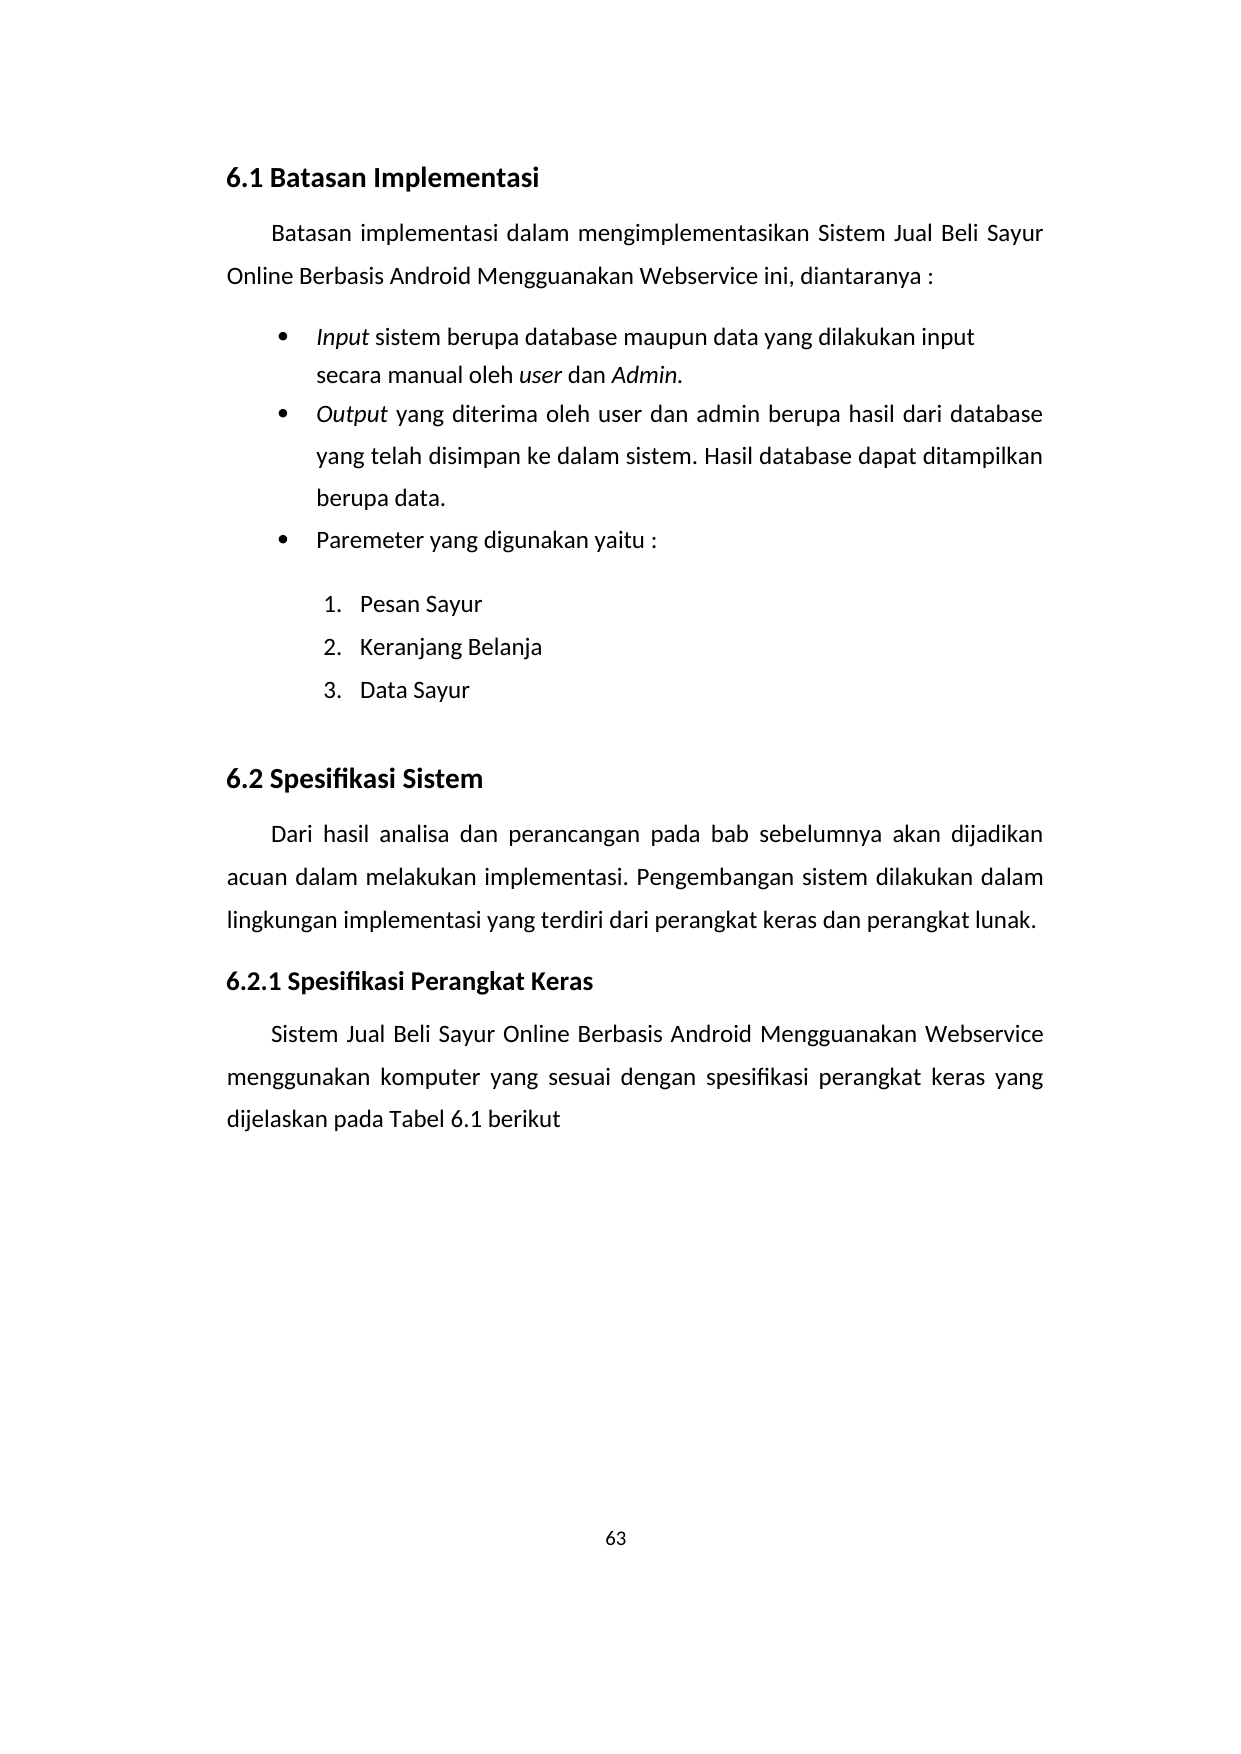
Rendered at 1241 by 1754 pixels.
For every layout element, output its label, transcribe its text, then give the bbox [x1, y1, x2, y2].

text Sistem Jual Beli Sayur Online Berbasis Android Mengguanakan Webservice menggunakan komputer yang sesuai dengan spesifikasi perangkat keras yang dijelaskan pada Tabel 6.1 berikut [227, 1018, 1044, 1134]
list Data Sayur [323, 674, 1090, 705]
list Keranjang Belanja [323, 631, 1090, 662]
text Batasan implementasi dalam mengimplementasikan Sistem Jual Beli Sayur Online Berbasis Android Mengguanakan Webservice ini, diantaranya : [227, 217, 1044, 291]
list Pesan Sayur [323, 588, 1090, 619]
list Input sistem berupa database maupun data yang dilakukan input secara manual oleh user dan Admin. [279, 321, 1044, 390]
subtitle 6.2 Spesifikasi Sistem [226, 760, 1092, 796]
subtitle 6.2.1 Spesifikasi Perangkat Keras [226, 964, 1092, 997]
text Dari hasil analisa dan perancangan pada bab sebelumnya akan dijadikan acuan dalam melakukan implementasi. Pengembangan sistem dilakukan dalam lingkungan implementasi yang terdiri dari perangkat keras dan perangkat lunak. [227, 818, 1044, 934]
list Paremeter yang digunakan yaitu : [279, 525, 1090, 555]
list Output yang diterima oleh user dan admin berupa hasil dari database yang telah disimpan ke dalam sistem. Hasil database dapat ditampilkan berupa data. [279, 398, 1044, 513]
subtitle 6.1 Batasan Implementasi [226, 159, 1092, 195]
